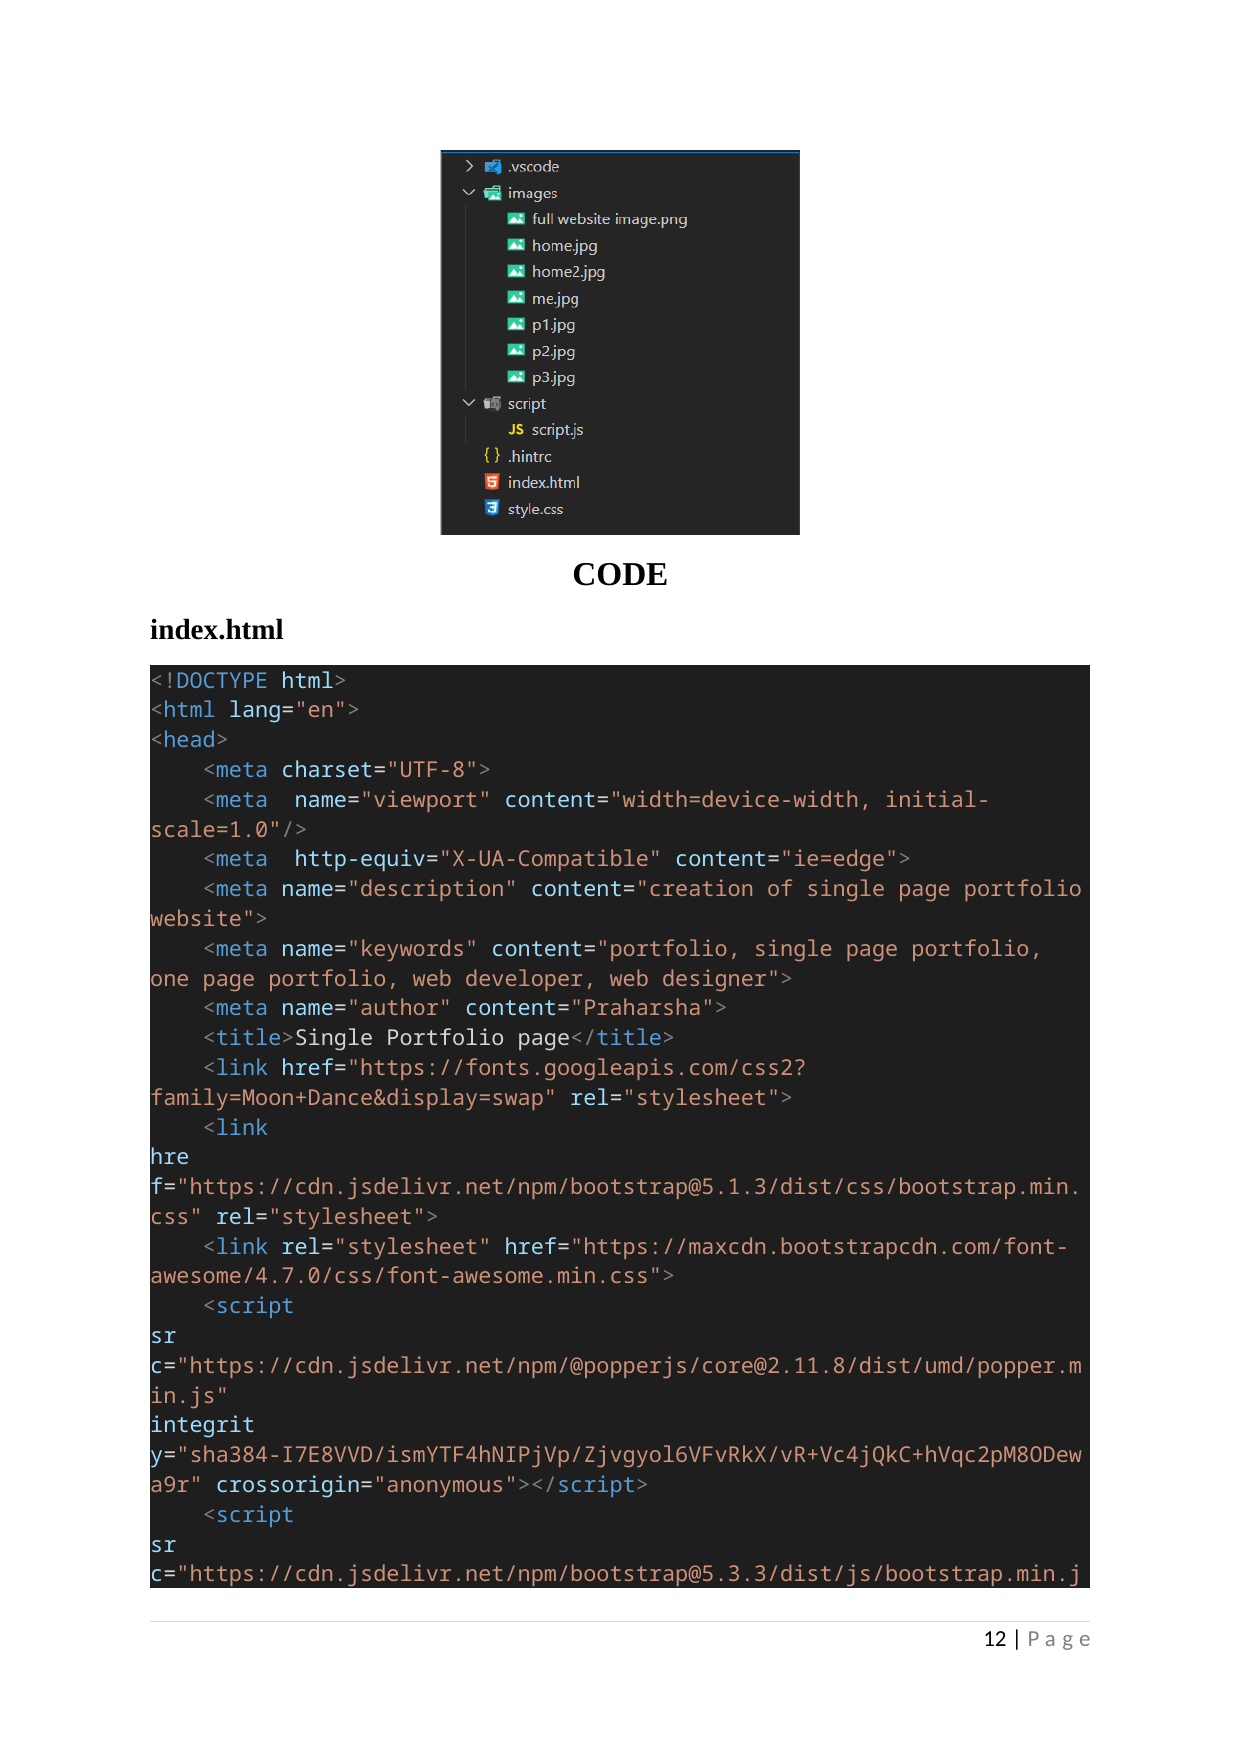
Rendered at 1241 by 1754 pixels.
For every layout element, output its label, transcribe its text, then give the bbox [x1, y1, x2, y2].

text <title>Single Portfolio page</title> [150, 1022, 1090, 1052]
text <link href="https://fonts.googleapis.com/css2?family=Moon+Dance&display=swap" rel="stylesheet"> [150, 1052, 1090, 1112]
text <meta name="viewport" content="width=device-width, initial-scale=1.0"/> [150, 784, 1090, 843]
text <meta name="keywords" content="portfolio, single page portfolio, one page portfolio, web developer, web designer"> [150, 933, 1090, 992]
text <meta http-equiv="X-UA-Compatible" content="ie=edge"> [150, 843, 1090, 873]
text <html lang="en"> [150, 694, 1090, 724]
text <!DOCTYPE html> [150, 665, 1090, 694]
text <link rel="stylesheet" href="https://maxcdn.bootstrapcdn.com/font-awesome/4.7.0/css/font-awesome.min.css"> [150, 1231, 1090, 1290]
text <script src="https://cdn.jsdelivr.net/npm/@popperjs/core@2.11.8/dist/umd/popper.min.js" integrity="sha384-I7E8VVD/ismYTF4hNIPjVp/Zjvgyol6VFvRkX/vR+Vc4jQkC+hVqc2pM8ODewa9r" crossorigin="anonymous"></script> [150, 1290, 1090, 1499]
text <meta charset="UTF-8"> [150, 754, 1090, 784]
text index.html [150, 612, 1090, 645]
text <link href="https://cdn.jsdelivr.net/npm/bootstrap@5.1.3/dist/css/bootstrap.min.css" rel="stylesheet"> [150, 1112, 1090, 1231]
text <head> [150, 724, 1090, 754]
text CODE [150, 554, 1090, 592]
text <meta name="description" content="creation of single page portfolio website"> [150, 873, 1090, 933]
text <meta name="author" content="Praharsha"> [150, 992, 1090, 1022]
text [150, 1499, 1090, 1588]
